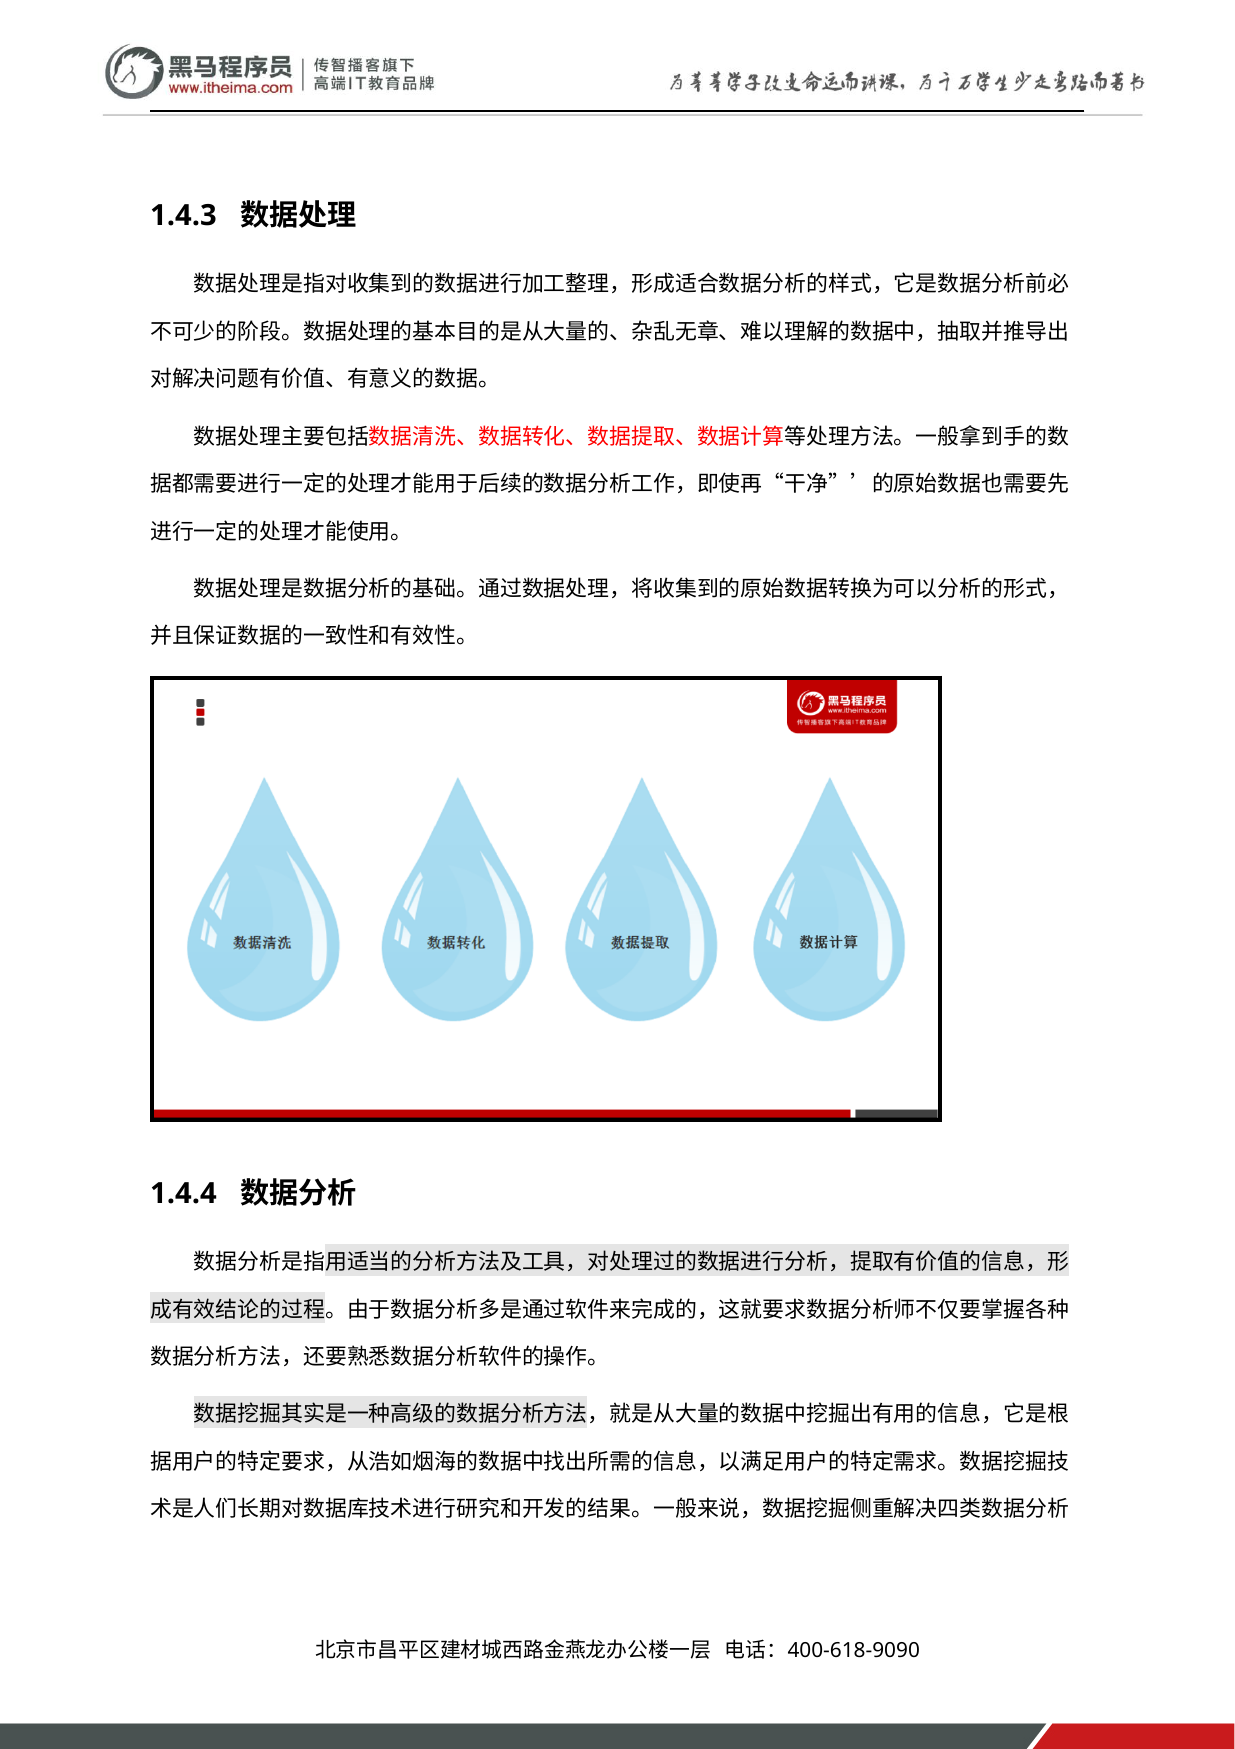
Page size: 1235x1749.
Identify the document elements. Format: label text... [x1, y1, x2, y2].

text 数据处理是数据分析的基础。通过数据处理，将收集到的原始数据转换为可以分析的形式，并且保证数据的一致性和有效性。 [150, 571, 1084, 650]
text 数据分析是指用适当的分析方法及工具，对处理过的数据进行分析，提取有价值的信息，形成有效结论的过程。由于数据分析多是通过软件来完成的，这就要求数据分析师不仅要掌握各种数据分析方法，还要熟悉数据分析软件的操作。 [150, 1244, 1084, 1371]
text 数据处理是指对收集到的数据进行加工整理，形成适合数据分析的样式，它是数据分析前必不可少的阶段。数据处理的基本目的是从大量的、杂乱无章、难以理解的数据中，抽取并推导出对解决问题有价值、有意义的数据。 [150, 266, 1084, 393]
subtitle 数据分析 [150, 1169, 1084, 1212]
picture [0, 1664, 1235, 1749]
text 数据处理主要包括数据清洗、数据转化、数据提取、数据计算等处理方法。一般拿到手的数据都需要进行一定的处理才能用于后续的数据分析工作，即使再“干净”’的原始数据也需要先进行一定的处理才能使用。 [150, 419, 1084, 545]
subtitle 数据处理 [150, 192, 1084, 234]
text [150, 1396, 1084, 1523]
picture [0, 0, 1235, 123]
picture [154, 680, 938, 1118]
